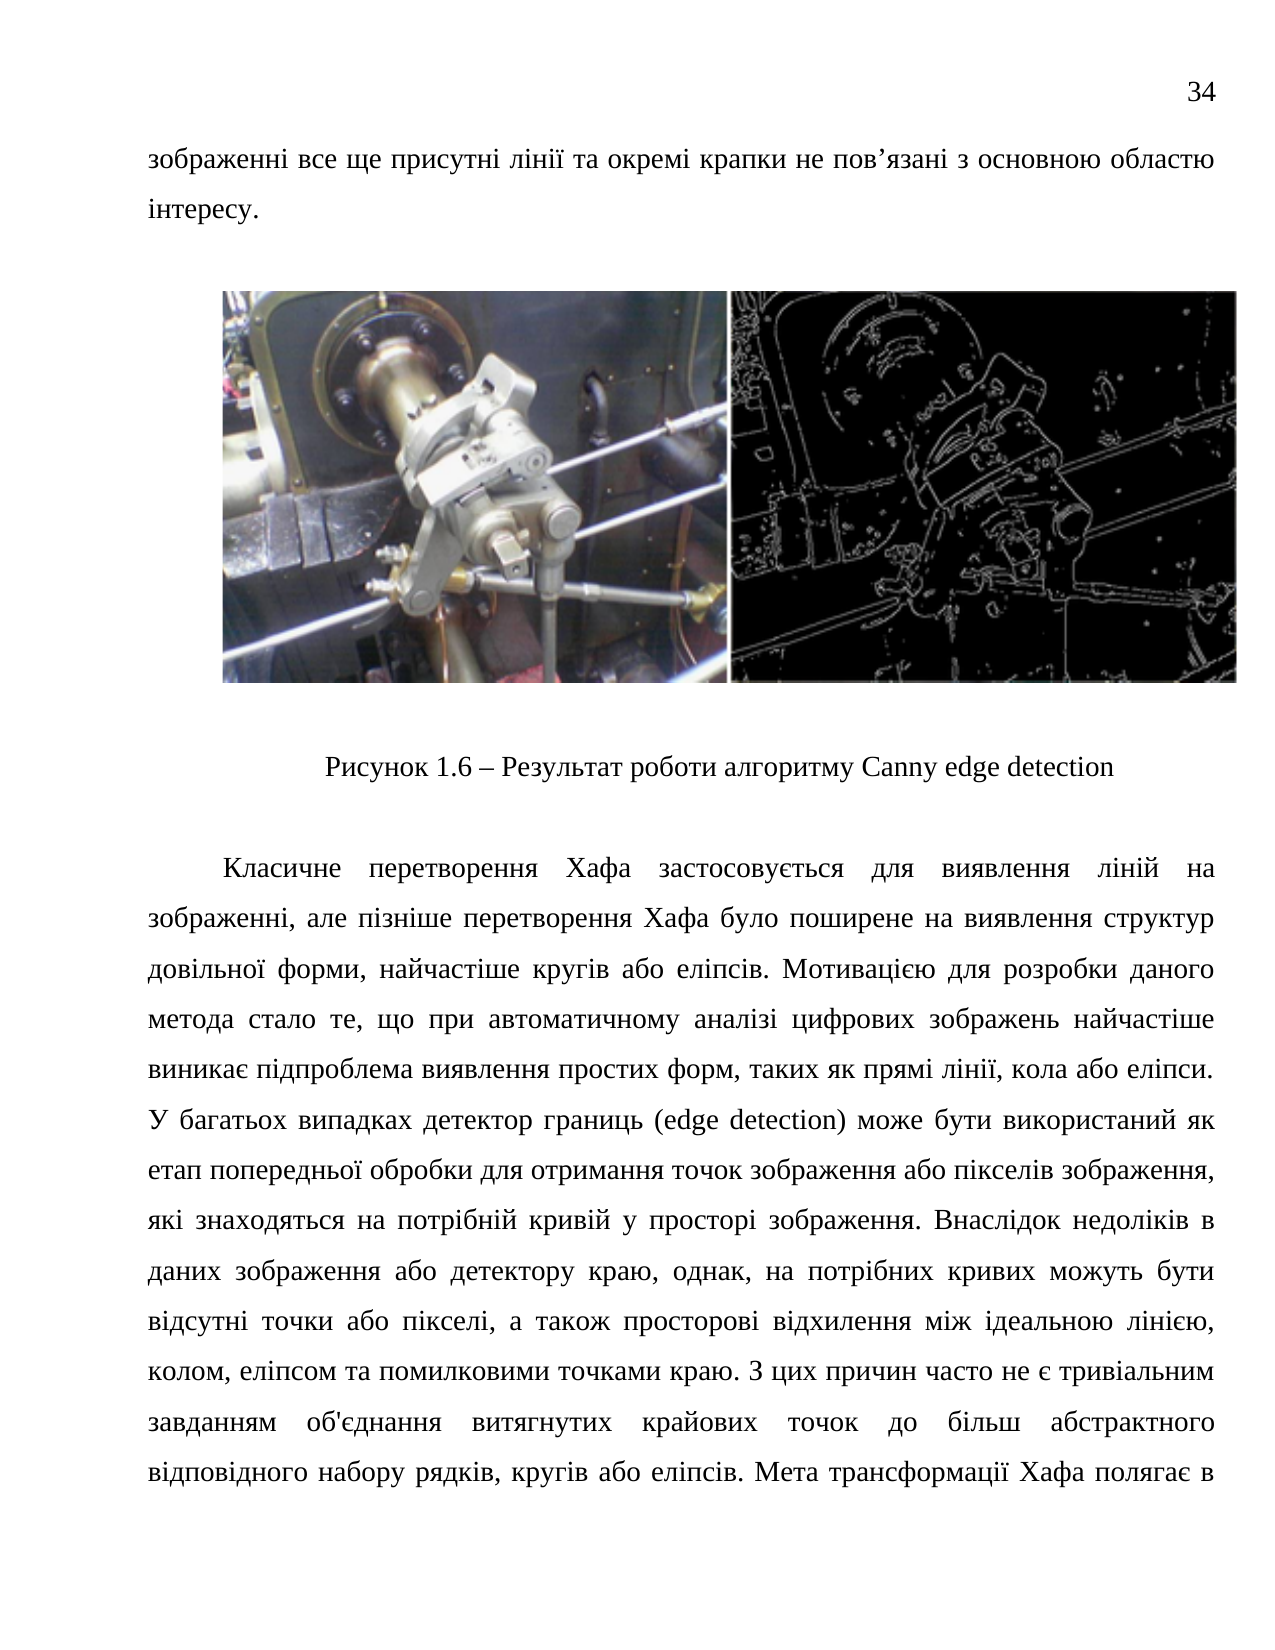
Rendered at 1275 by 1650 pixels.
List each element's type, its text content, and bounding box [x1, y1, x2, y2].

text Рисунок 1.6 – Результат роботи алгоритму Canny edge detection [148, 749, 1216, 783]
picture [222, 291, 1239, 683]
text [148, 141, 1216, 225]
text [148, 850, 1216, 1487]
